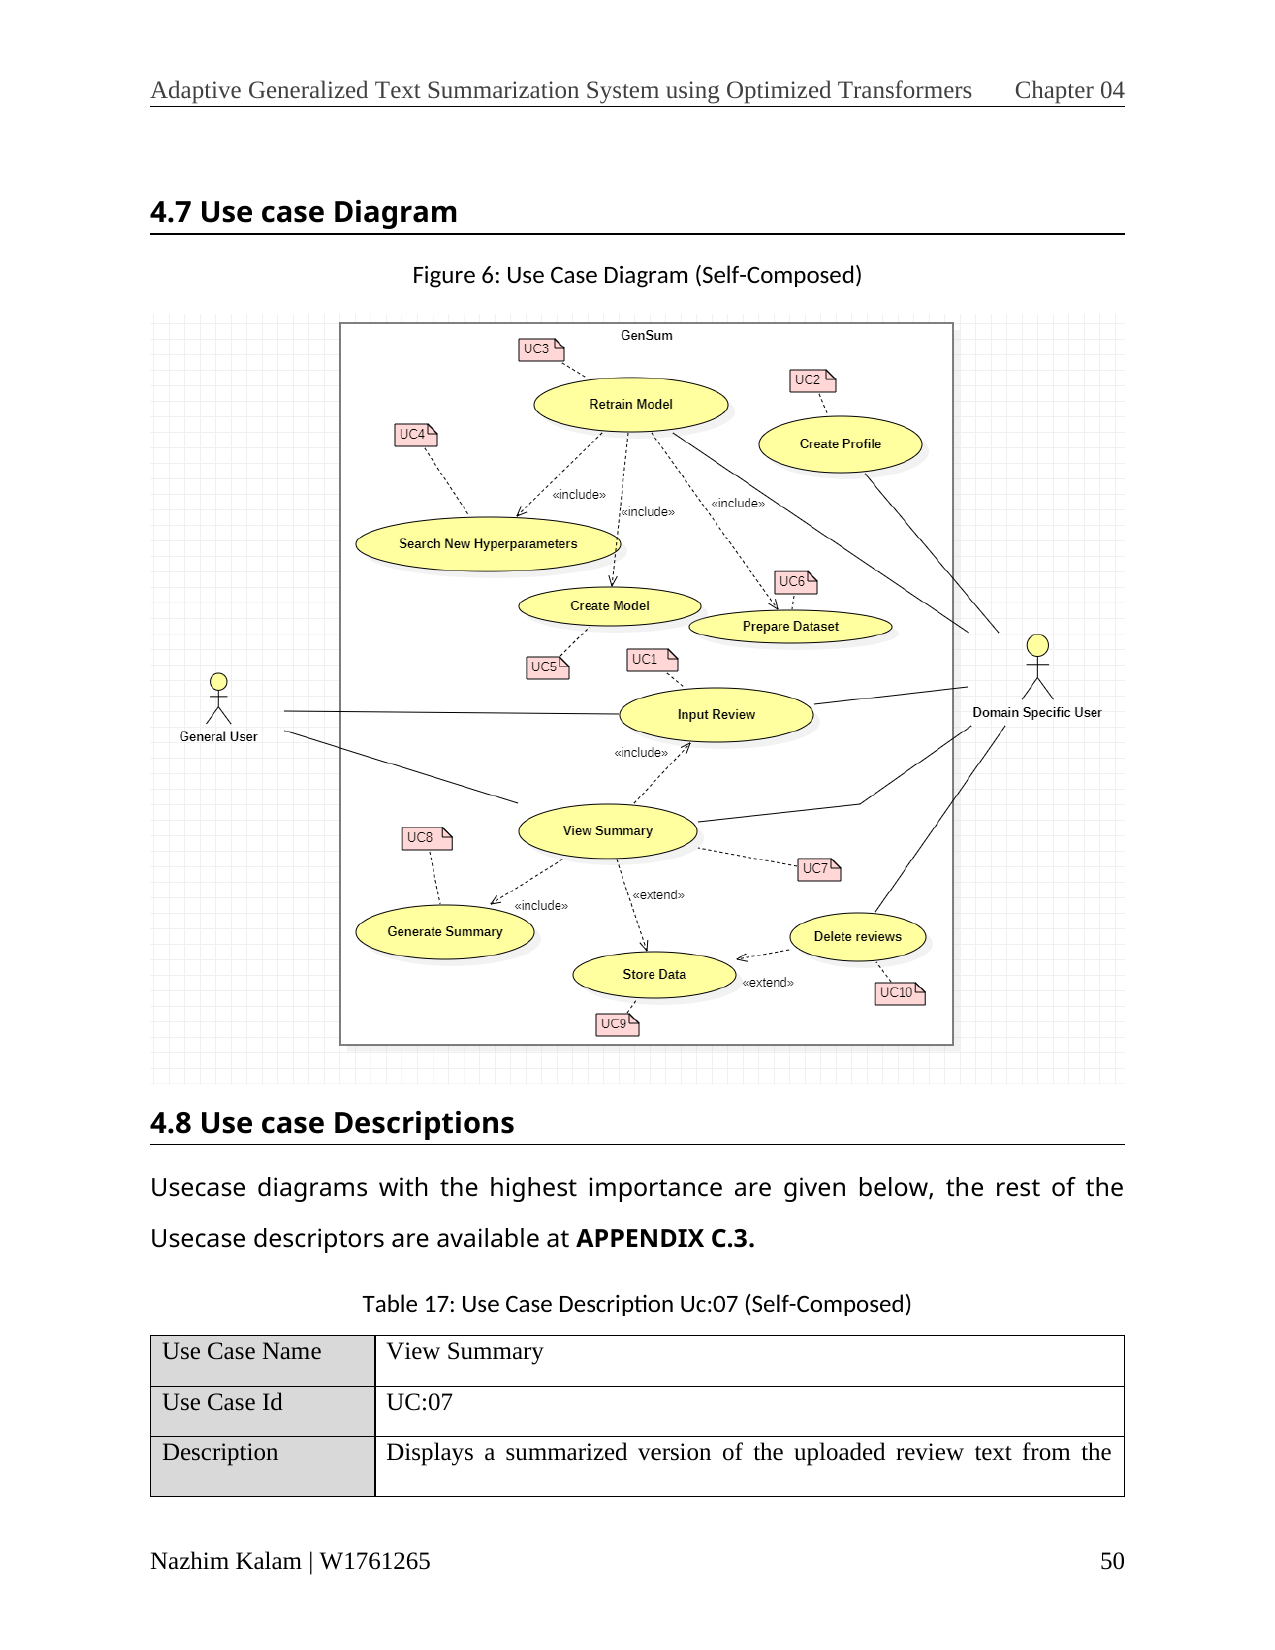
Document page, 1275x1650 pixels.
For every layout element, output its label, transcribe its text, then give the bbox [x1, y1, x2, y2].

table_cell Use Case Id [151, 1387, 374, 1436]
text Usecase diagrams with the highest importance are given below, the rest of the Usecase descriptors are available at APPENDIX C.3. [150, 1169, 1125, 1254]
table_cell Description [151, 1437, 374, 1496]
picture [150, 314, 1125, 1084]
table_cell UC:07 [376, 1387, 1124, 1436]
subtitle 4.7 Use case Diagram [150, 192, 1125, 233]
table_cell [376, 1437, 1124, 1496]
table_header Use Case Name [151, 1336, 374, 1386]
text Figure 6: Use Case Diagram (Self-Composed) [150, 259, 1125, 289]
table_header View Summary [376, 1336, 1124, 1386]
subtitle 4.8 Use case Descriptions [150, 1102, 1125, 1144]
text Table 17: Use Case Description Uc:07 (Self-Composed) [150, 1288, 1125, 1319]
